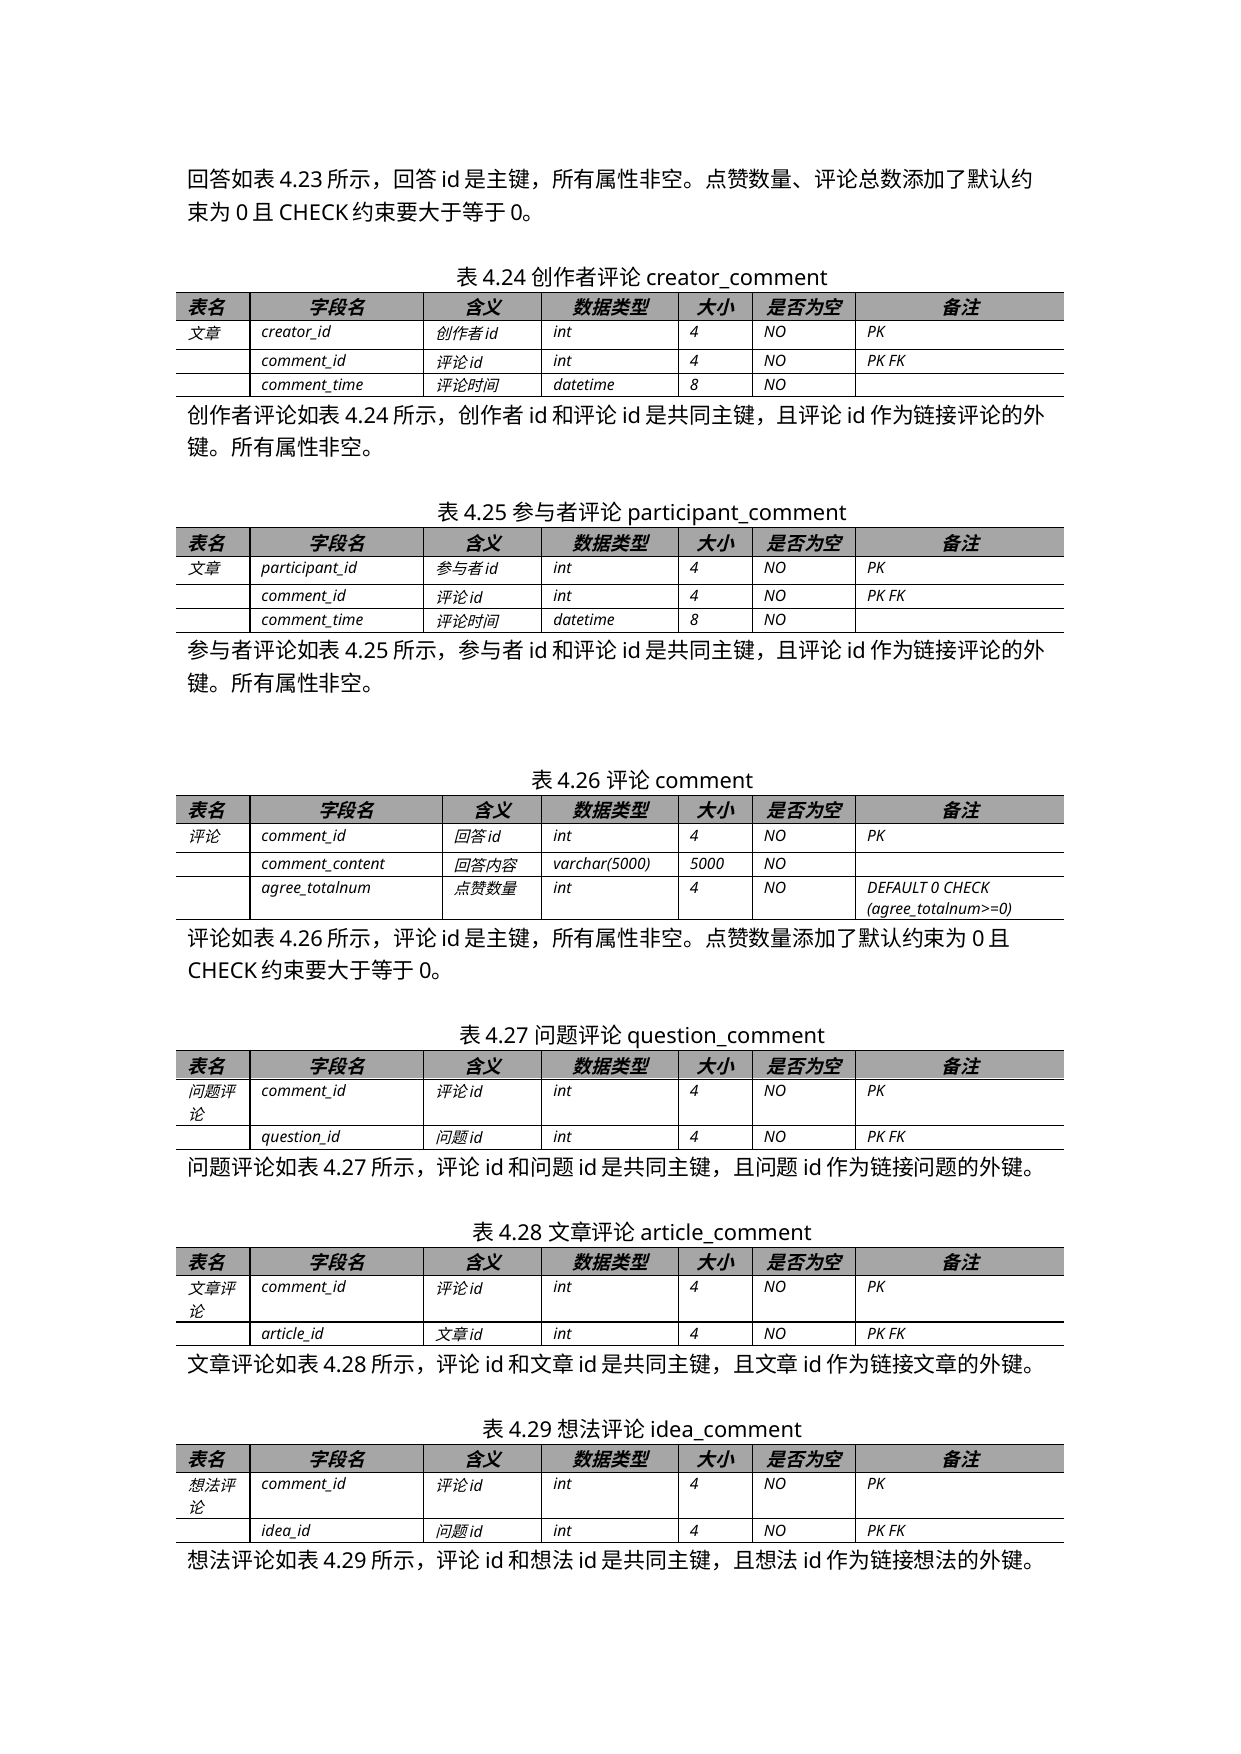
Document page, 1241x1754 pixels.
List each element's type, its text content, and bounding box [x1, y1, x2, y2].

table_header 备注 [856, 1051, 1064, 1078]
list 表4.26 评论 comment [231, 763, 1053, 795]
table_cell idea_id [251, 1519, 423, 1542]
table_header 表名 [176, 528, 249, 556]
table_cell NO [753, 1519, 855, 1542]
table_cell 评论id [424, 1276, 541, 1321]
table_header 是否为空 [753, 796, 855, 823]
table_cell [176, 1126, 249, 1148]
table_cell PK FK [856, 350, 1064, 373]
table_header 是否为空 [753, 1051, 855, 1078]
table_header 大小 [679, 1248, 752, 1275]
table_header 大小 [679, 293, 752, 320]
table_cell comment_content [251, 853, 442, 876]
table_cell 想法评论 [176, 1473, 249, 1518]
table_cell 4 [679, 557, 752, 584]
table_cell 评论id [424, 350, 541, 373]
table_header 数据类型 [542, 293, 678, 320]
table_header 是否为空 [753, 1445, 855, 1472]
table_header 数据类型 [542, 1445, 678, 1472]
table_cell question_id [251, 1126, 423, 1148]
table_cell [856, 609, 1064, 632]
table_cell [856, 374, 1064, 396]
table_cell int [542, 350, 678, 373]
table_header 表名 [176, 1248, 249, 1275]
table_header 备注 [856, 293, 1064, 320]
list 表4.24 创作者评论 creator_comment [231, 259, 1053, 292]
table_cell comment_id [251, 585, 423, 608]
table_cell 5000 [679, 853, 752, 876]
table_cell 问题评论 [176, 1080, 249, 1125]
table_cell 文章 [176, 557, 249, 584]
table_header 是否为空 [753, 293, 855, 320]
table_cell [176, 609, 249, 632]
table_cell [176, 1323, 249, 1345]
table_cell NO [753, 1473, 855, 1518]
table_cell 文章评论 [176, 1276, 249, 1321]
table_cell creator_id [251, 321, 423, 349]
table_header 字段名 [251, 528, 423, 556]
table_cell NO [753, 877, 855, 919]
text 问题评论如表4.27所示，评论id和问题id是共同主键，且问题id作为链接问题的外键。 [187, 1150, 1053, 1182]
table_header 字段名 [251, 1445, 423, 1472]
table_cell 4 [679, 877, 752, 919]
table_header 表名 [176, 293, 249, 320]
table_cell NO [753, 1276, 855, 1321]
table_cell NO [753, 1323, 855, 1345]
table_cell NO [753, 585, 855, 608]
table_header 字段名 [251, 293, 423, 320]
table_header 备注 [856, 1445, 1064, 1472]
table_cell 创作者id [424, 321, 541, 349]
table_cell 评论时间 [424, 609, 541, 632]
table_cell NO [753, 374, 855, 396]
table_cell int [542, 1323, 678, 1345]
table_header 表名 [176, 796, 249, 823]
table_cell DEFAULT 0 CHECK (agree_totalnum>=0) [856, 877, 1064, 919]
table_cell PK FK [856, 1126, 1064, 1148]
table_cell comment_id [251, 1473, 423, 1518]
table_cell int [542, 824, 678, 852]
table_header 含义 [424, 293, 541, 320]
table_cell 评论时间 [424, 374, 541, 396]
table_cell NO [753, 350, 855, 373]
table_header 数据类型 [542, 796, 678, 823]
table_cell 4 [679, 1519, 752, 1542]
table_header 备注 [856, 1248, 1064, 1275]
table_cell int [542, 1080, 678, 1125]
table_header 字段名 [251, 1248, 423, 1275]
table_cell 8 [679, 609, 752, 632]
table_cell int [542, 1473, 678, 1518]
table_cell [176, 853, 249, 876]
table_cell comment_id [251, 1080, 423, 1125]
table_cell [856, 853, 1064, 876]
table_header 大小 [679, 528, 752, 556]
table_cell 问题id [424, 1126, 541, 1148]
table_cell comment_id [251, 824, 442, 852]
table_cell 问题id [424, 1519, 541, 1542]
table_cell PK FK [856, 1323, 1064, 1345]
table_cell 评论id [424, 1473, 541, 1518]
text 创作者评论如表4.24所示，创作者id和评论id是共同主键，且评论id作为链接评论的外键。所有属性非空。 [187, 397, 1053, 462]
table_cell PK [856, 321, 1064, 349]
list 表4.29 想法评论 idea_comment [231, 1411, 1053, 1444]
table_cell comment_id [251, 1276, 423, 1321]
table_cell NO [753, 321, 855, 349]
table_cell [176, 1519, 249, 1542]
table_cell int [542, 557, 678, 584]
table_header 数据类型 [542, 1051, 678, 1078]
table_header 含义 [424, 1248, 541, 1275]
table_cell NO [753, 609, 855, 632]
table_cell 4 [679, 1080, 752, 1125]
table_cell 4 [679, 1126, 752, 1148]
table_cell 回答id [443, 824, 541, 852]
table_header 大小 [679, 1445, 752, 1472]
table_header 大小 [679, 1051, 752, 1078]
table_cell int [542, 1276, 678, 1321]
table_cell 评论 [176, 824, 249, 852]
text 参与者评论如表4.25所示，参与者id和评论id是共同主键，且评论id作为链接评论的外键。所有属性非空。 [187, 633, 1053, 698]
table_header 是否为空 [753, 528, 855, 556]
table_cell PK FK [856, 1519, 1064, 1542]
table_cell PK [856, 1276, 1064, 1321]
table_header 含义 [424, 1445, 541, 1472]
table_cell NO [753, 853, 855, 876]
table_cell [176, 350, 249, 373]
table_cell [176, 877, 249, 919]
table_cell PK [856, 1473, 1064, 1518]
table_header 数据类型 [542, 1248, 678, 1275]
table_header 备注 [856, 796, 1064, 823]
table_cell 文章 [176, 321, 249, 349]
table_cell 4 [679, 321, 752, 349]
table_cell PK [856, 1080, 1064, 1125]
text 文章评论如表4.28所示，评论id和文章id是共同主键，且文章id作为链接文章的外键。 [187, 1346, 1053, 1379]
table_header 表名 [176, 1051, 249, 1078]
table_cell 评论id [424, 585, 541, 608]
table_cell 文章id [424, 1323, 541, 1345]
list 表4.28 文章评论 article_comment [231, 1214, 1053, 1247]
table_header 字段名 [251, 796, 442, 823]
table_cell 回答内容 [443, 853, 541, 876]
table_header 含义 [424, 528, 541, 556]
text 评论如表4.26所示，评论id是主键，所有属性非空。点赞数量添加了默认约束为0且CHECK约束要大于等于0。 [187, 920, 1053, 985]
text 回答如表4.23所示，回答id是主键，所有属性非空。点赞数量、评论总数添加了默认约束为0且CHECK约束要大于等于0。 [187, 162, 1053, 227]
table_cell comment_time [251, 609, 423, 632]
table_cell int [542, 1126, 678, 1148]
table_cell article_id [251, 1323, 423, 1345]
table_cell [176, 374, 249, 396]
table_cell comment_id [251, 350, 423, 373]
table_cell int [542, 321, 678, 349]
table_cell NO [753, 1126, 855, 1148]
table_cell 4 [679, 585, 752, 608]
text 想法评论如表4.29所示，评论id和想法id是共同主键，且想法id作为链接想法的外键。 [187, 1543, 1053, 1576]
table_cell datetime [542, 374, 678, 396]
table_cell datetime [542, 609, 678, 632]
table_cell 8 [679, 374, 752, 396]
table_cell PK FK [856, 585, 1064, 608]
list 表4.25 参与者评论 participant_comment [231, 495, 1053, 527]
table_header 备注 [856, 528, 1064, 556]
table_header 是否为空 [753, 1248, 855, 1275]
table_cell NO [753, 557, 855, 584]
table_cell [176, 585, 249, 608]
table_cell int [542, 585, 678, 608]
table_cell NO [753, 1080, 855, 1125]
table_cell participant_id [251, 557, 423, 584]
table_cell PK [856, 824, 1064, 852]
table_header 字段名 [251, 1051, 423, 1078]
table_cell NO [753, 824, 855, 852]
table_cell PK [856, 557, 1064, 584]
table_cell agree_totalnum [251, 877, 442, 919]
table_cell comment_time [251, 374, 423, 396]
table_header 表名 [176, 1445, 249, 1472]
table_header 数据类型 [542, 528, 678, 556]
table_header 大小 [679, 796, 752, 823]
table_cell 4 [679, 824, 752, 852]
table_cell int [542, 877, 678, 919]
list 表4.27 问题评论 question_comment [231, 1018, 1053, 1050]
table_cell 参与者id [424, 557, 541, 584]
table_cell varchar(5000) [542, 853, 678, 876]
table_cell 点赞数量 [443, 877, 541, 919]
table_cell 4 [679, 350, 752, 373]
table_cell 4 [679, 1276, 752, 1321]
table_header 含义 [443, 796, 541, 823]
table_cell 评论id [424, 1080, 541, 1125]
table_header 含义 [424, 1051, 541, 1078]
table_cell 4 [679, 1473, 752, 1518]
table_cell int [542, 1519, 678, 1542]
table_cell 4 [679, 1323, 752, 1345]
